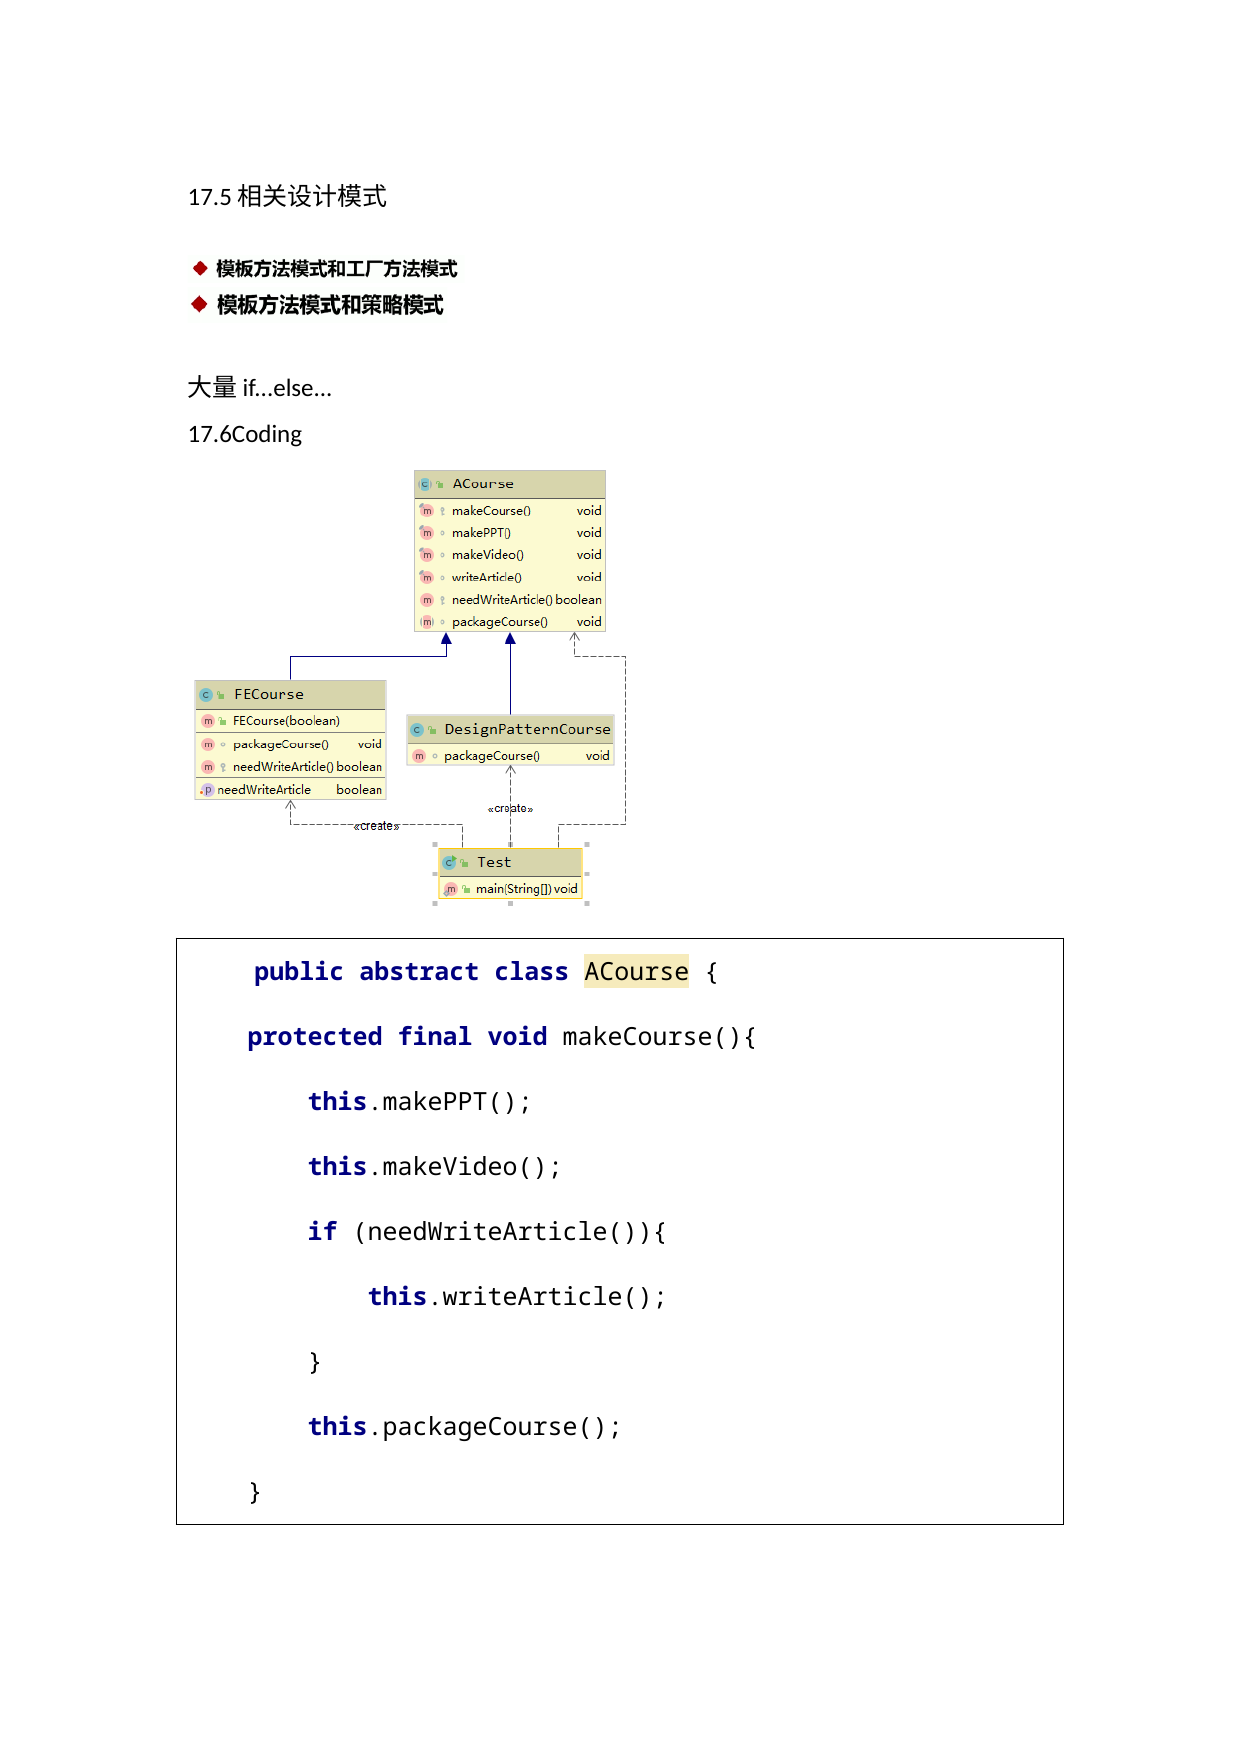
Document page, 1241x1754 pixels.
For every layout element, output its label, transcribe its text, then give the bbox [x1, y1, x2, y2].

subtitle 17.5相关设计模式 [187, 162, 1053, 227]
text 17.6Coding [187, 418, 1053, 450]
picture [187, 450, 633, 907]
picture [187, 287, 448, 323]
text 大量if...else... [187, 353, 1053, 418]
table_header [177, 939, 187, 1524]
picture [187, 255, 465, 283]
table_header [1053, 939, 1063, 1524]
